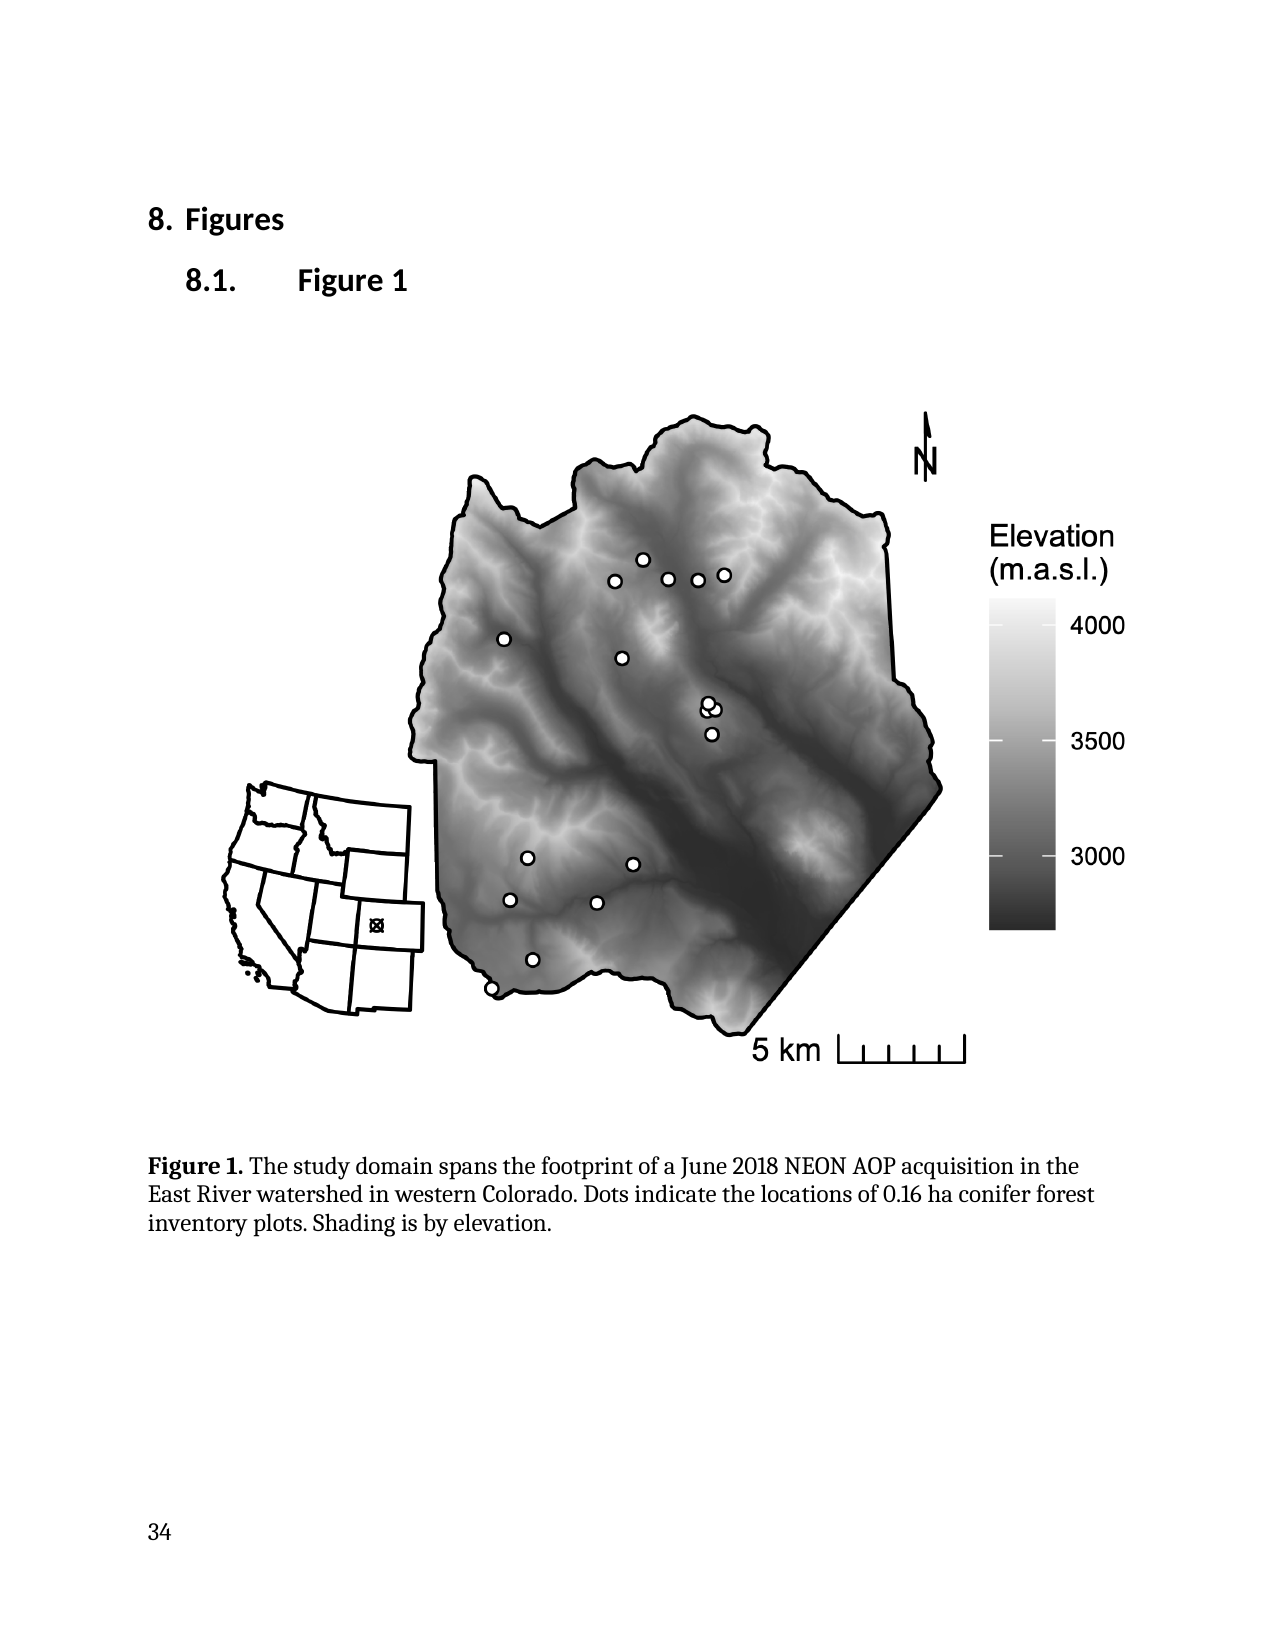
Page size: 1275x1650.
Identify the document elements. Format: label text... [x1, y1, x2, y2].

text Figure 1. The study domain spans the footprint of a June 2018 NEON AOP acquisition in the East River watershed in western Colorado. Dots indicate the locations of 0.16 ha conifer forest inventory plots. Shading is by elevation. [148, 1152, 1127, 1238]
subtitle Figure 1 [185, 259, 1127, 300]
picture [166, 318, 1146, 1133]
subtitle Figures [148, 198, 1127, 238]
